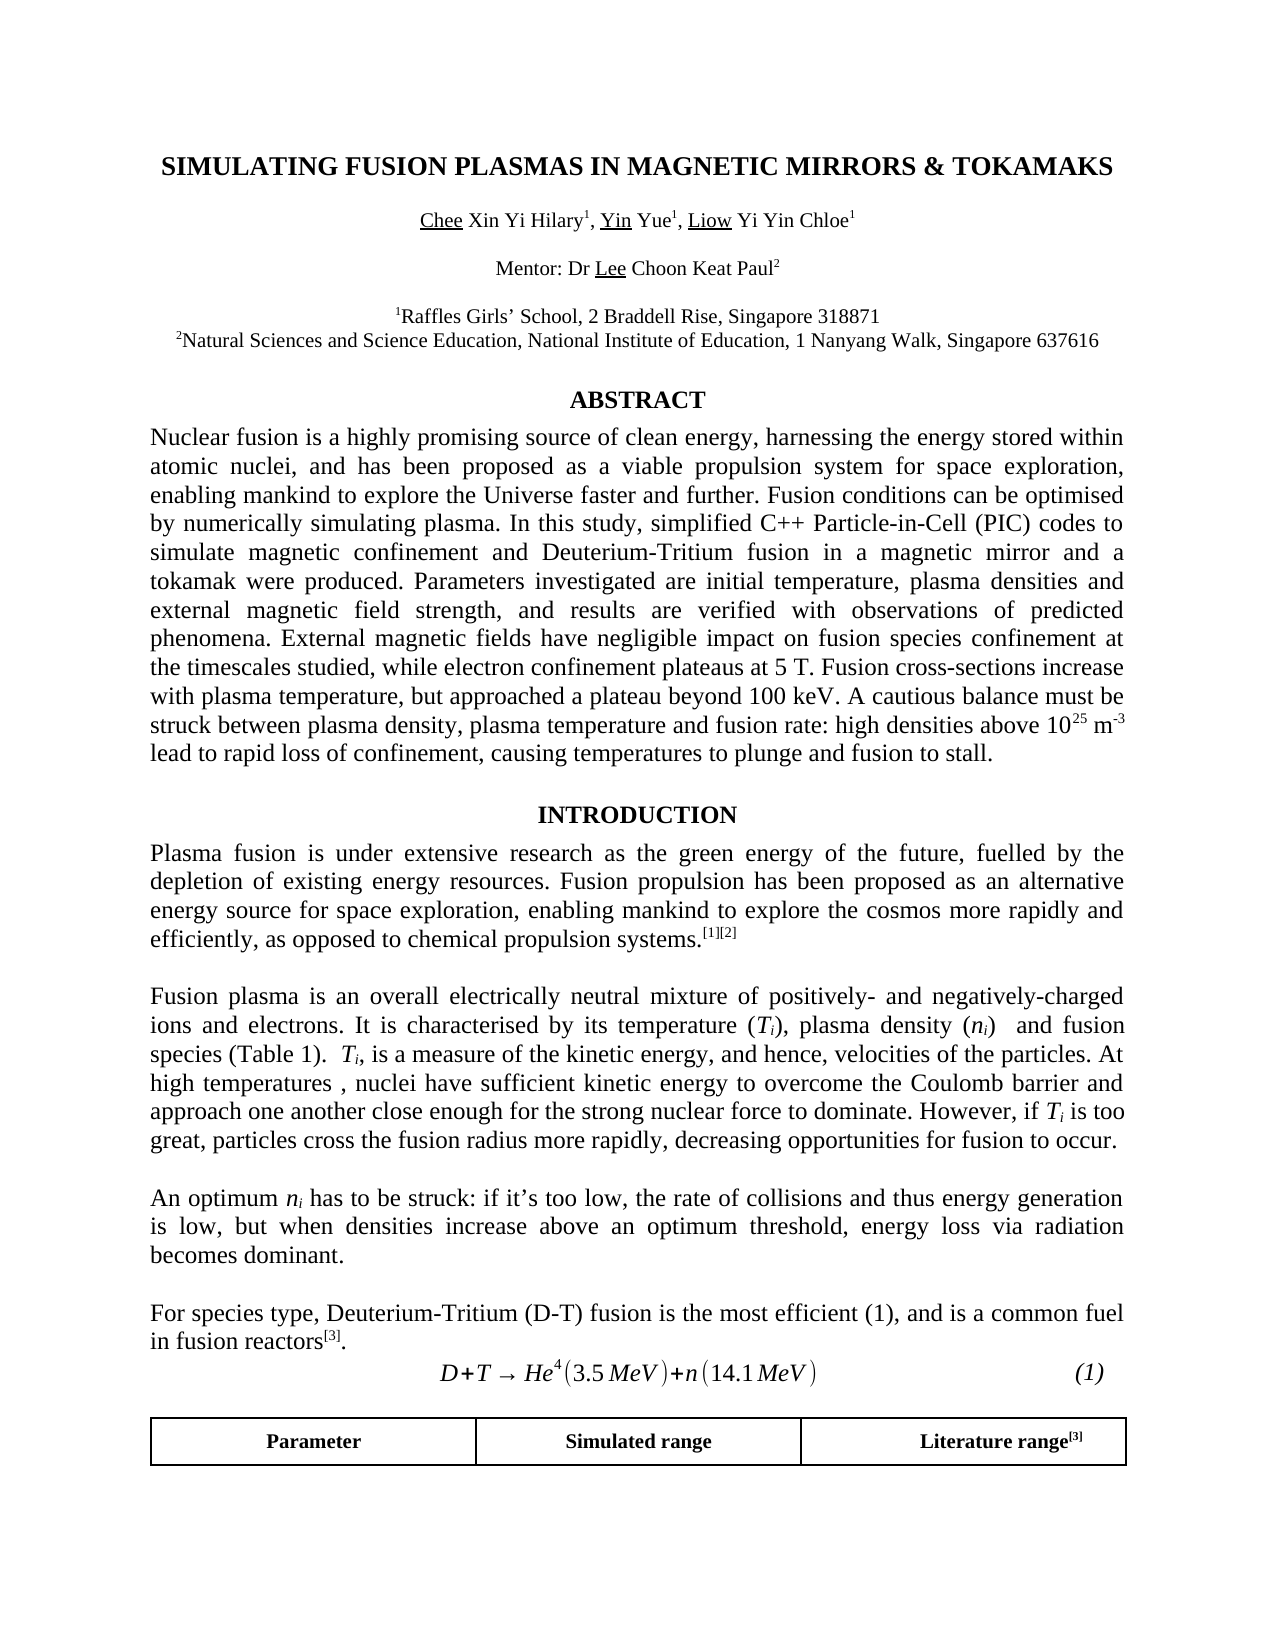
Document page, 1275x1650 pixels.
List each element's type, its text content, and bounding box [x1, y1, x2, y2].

subtitle ABSTRACT [150, 385, 1125, 414]
table_header Parameter [152, 1419, 475, 1464]
text Fusion plasma is an overall electrically neutral mixture of positively- and negatively-charged ions and electrons. It is characterised by its temperature (Ti), plasma density (ni) and fusion species (Table 1). Ti, is a measure of the kinetic energy, and hence, velocities of the particles. At high temperatures , nuclei have sufficient kinetic energy to overcome the Coulomb barrier and approach one another close enough for the strong nuclear force to dominate. However, if Ti is too great, particles cross the fusion radius more rapidly, decreasing opportunities for fusion to occur. [150, 981, 1125, 1154]
text 2Natural Sciences and Science Education, National Institute of Education, 1 Nanyang Walk, Singapore 637616 [150, 328, 1125, 352]
text SIMULATING FUSION PLASMAS IN MAGNETIC MIRRORS & TOKAMAKS [150, 150, 1125, 181]
text (1) [150, 1355, 1125, 1388]
text Plasma fusion is under extensive research as the green energy of the future, fuelled by the depletion of existing energy resources. Fusion propulsion has been proposed as an alternative energy source for space exploration, enabling mankind to explore the cosmos more rapidly and efficiently, as opposed to chemical propulsion systems.[1][2] [150, 838, 1125, 953]
table_header Simulated range [477, 1419, 800, 1464]
text For species type, Deuterium-Tritium (D-T) fusion is the most efficient (1), and is a common fuel in fusion reactors[3]. [150, 1298, 1125, 1355]
subtitle INTRODUCTION [150, 801, 1125, 829]
text An optimum ni has to be struck: if it’s too low, the rate of collisions and thus energy generation is low, but when densities increase above an optimum threshold, energy loss via radiation becomes dominant. [150, 1183, 1125, 1269]
text Mentor: Dr Lee Choon Keat Paul2 [150, 256, 1125, 280]
table_header Literature range[3] [802, 1419, 1125, 1464]
text Nuclear fusion is a highly promising source of clean energy, harnessing the energy stored within atomic nuclei, and has been proposed as a viable propulsion system for space exploration, enabling mankind to explore the Universe faster and further. Fusion conditions can be optimised by numerically simulating plasma. In this study, simplified C++ Particle-in-Cell (PIC) codes to simulate magnetic confinement and Deuterium-Tritium fusion in a magnetic mirror and a tokamak were produced. Parameters investigated are initial temperature, plasma densities and external magnetic field strength, and results are verified with observations of predicted phenomena. External magnetic fields have negligible impact on fusion species confinement at the timescales studied, while electron confinement plateaus at 5 T. Fusion cross-sections increase with plasma temperature, but approached a plateau beyond 100 keV. A cautious balance must be struck between plasma density, plasma temperature and fusion rate: high densities above 1025 m-3 lead to rapid loss of confinement, causing temperatures to plunge and fusion to stall. [150, 422, 1125, 767]
text Chee Xin Yi Hilary1, Yin Yue1, Liow Yi Yin Chloe1 [150, 207, 1125, 232]
text 1Raffles Girls’ School, 2 Braddell Rise, Singapore 318871 [150, 304, 1125, 328]
